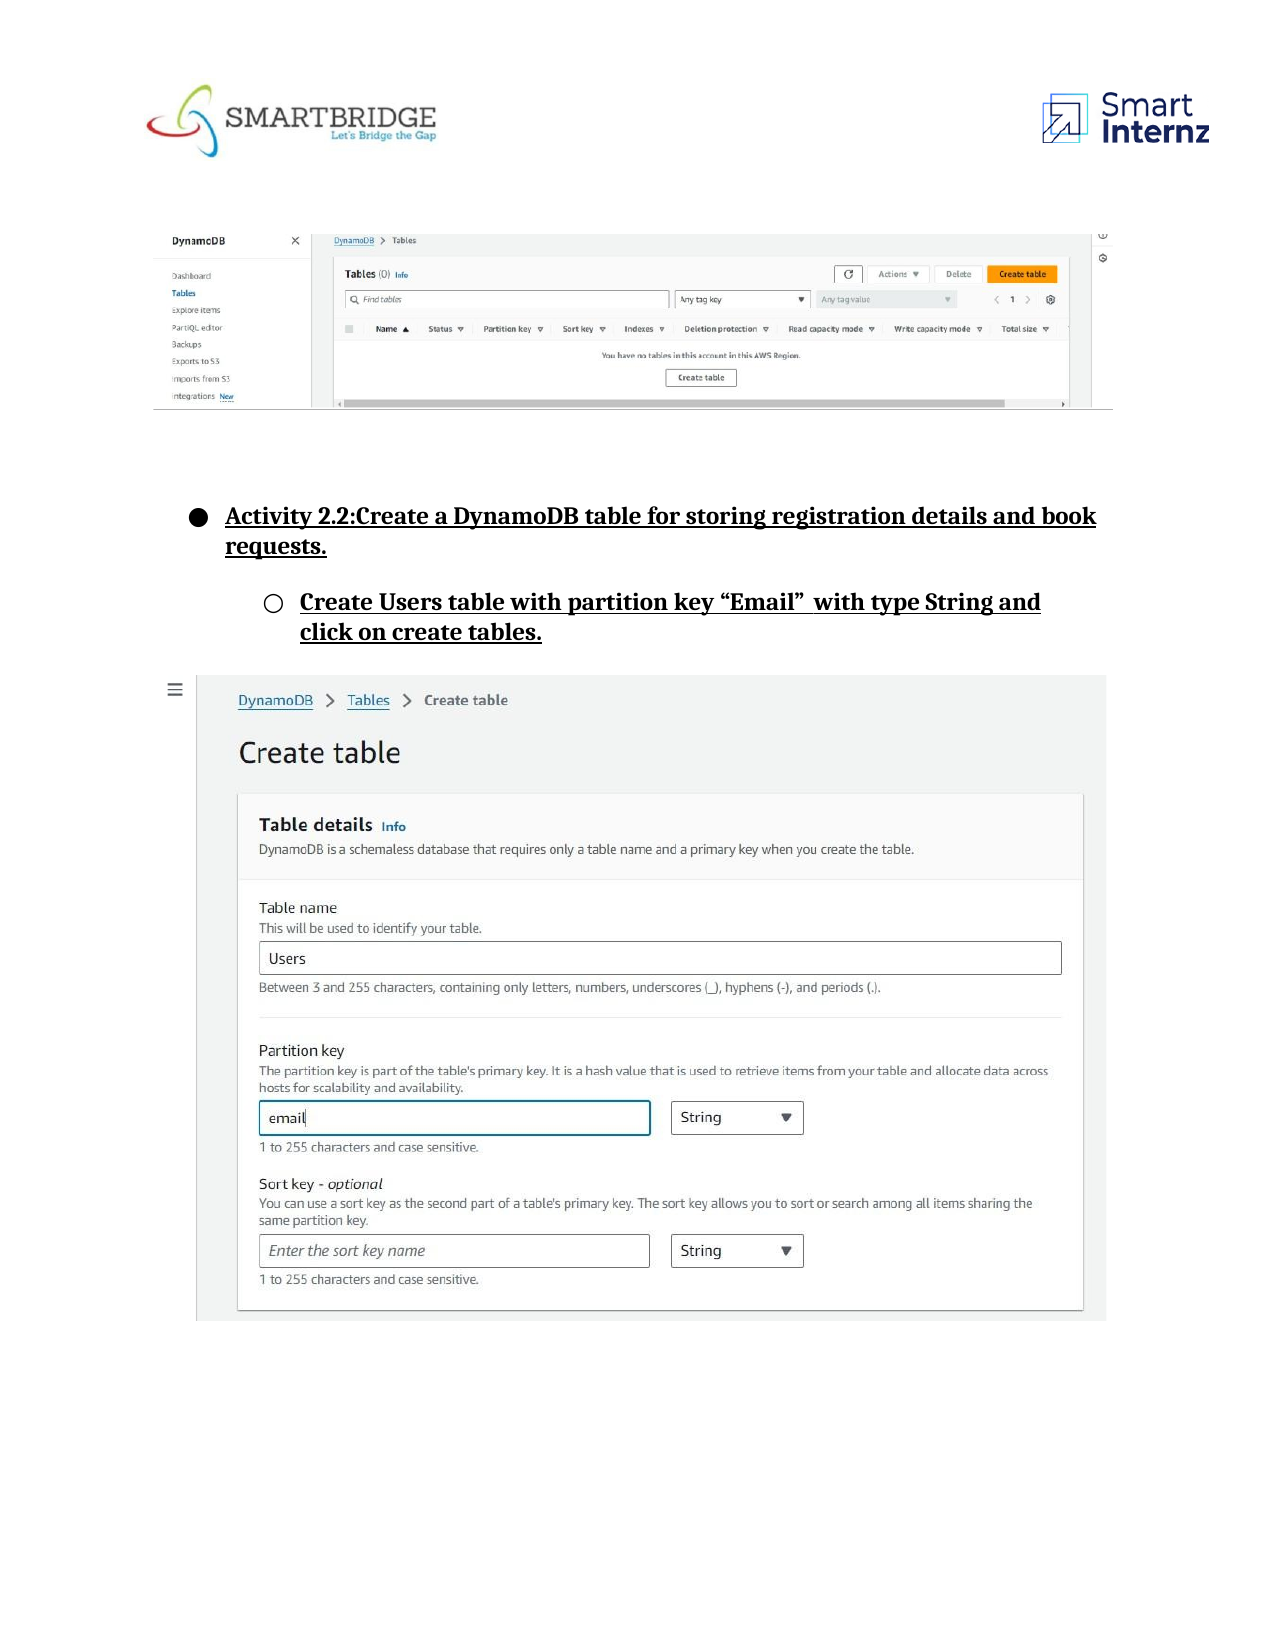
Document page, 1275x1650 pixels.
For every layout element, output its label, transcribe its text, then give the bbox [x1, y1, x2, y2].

list Activity 2.2:Create a DynamoDB table for storing registration details and book requests. [187, 497, 1114, 560]
picture [143, 78, 439, 161]
picture [153, 234, 1113, 410]
picture [1042, 92, 1209, 143]
list Create Users table with partition key “Email” with type String and click on create tables. [262, 584, 1051, 647]
picture [167, 675, 1107, 1321]
